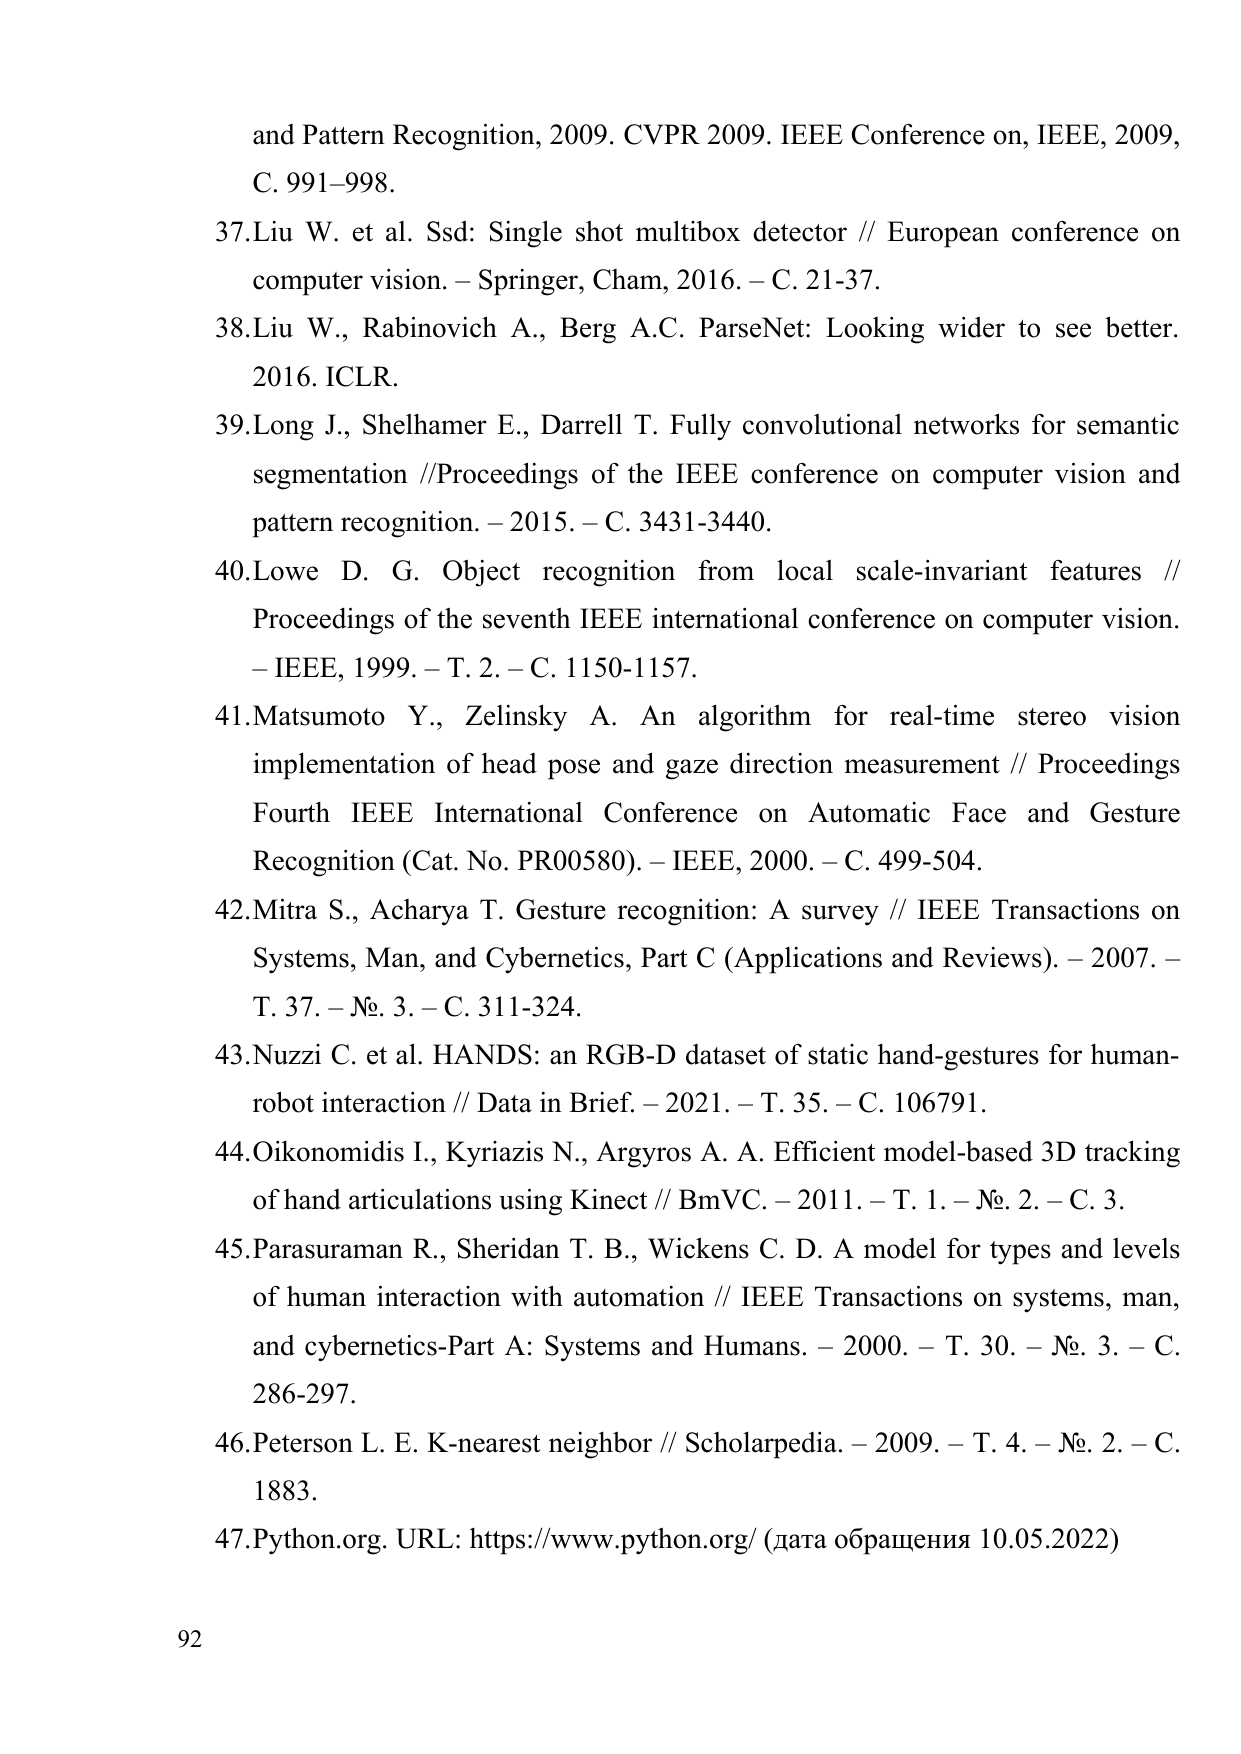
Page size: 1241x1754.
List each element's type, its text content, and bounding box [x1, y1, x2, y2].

list Nuzzi C. et al. HANDS: an RGB-D dataset of static hand-gestures for human-robot interaction // Data in Brief. – 2021. – Т. 35. – С. 106791. [215, 1038, 1181, 1119]
list Matsumoto Y., Zelinsky A. An algorithm for real-time stereo vision implementation of head pose and gaze direction measurement // Proceedings Fourth IEEE International Conference on Automatic Face and Gesture Recognition (Cat. No. PR00580). – IEEE, 2000. – С. 499-504. [215, 699, 1181, 877]
list Lowe D. G. Object recognition from local scale-invariant features // Proceedings of the seventh IEEE international conference on computer vision. – IEEE, 1999. – Т. 2. – С. 1150-1157. [215, 554, 1181, 683]
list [215, 118, 1181, 199]
list Parasuraman R., Sheridan T. B., Wickens C. D. A model for types and levels of human interaction with automation // IEEE Transactions on systems, man, and cybernetics-Part A: Systems and Humans. – 2000. – Т. 30. – №. 3. – С. 286-297. [215, 1232, 1181, 1410]
list Liu W., Rabinovich A., Berg A.C. ParseNet: Looking wider to see better. 2016. ICLR. [215, 312, 1181, 393]
list Oikonomidis I., Kyriazis N., Argyros A. A. Efficient model-based 3D tracking of hand articulations using Kinect // BmVC. – 2011. – Т. 1. – №. 2. – С. 3. [215, 1135, 1181, 1216]
list Liu W. et al. Ssd: Single shot multibox detector // European conference on computer vision. – Springer, Cham, 2016. – С. 21-37. [215, 215, 1181, 296]
list Long J., Shelhamer E., Darrell T. Fully convolutional networks for semantic segmentation //Proceedings of the IEEE conference on computer vision and pattern recognition. – 2015. – С. 3431-3440. [215, 409, 1181, 538]
list Peterson L. E. K-nearest neighbor // Scholarpedia. – 2009. – Т. 4. – №. 2. – С. 1883. [215, 1426, 1181, 1507]
list Mitra S., Acharya T. Gesture recognition: A survey // IEEE Transactions on Systems, Man, and Cybernetics, Part C (Applications and Reviews). – 2007. – Т. 37. – №. 3. – С. 311-324. [215, 893, 1181, 1022]
list Python.org. URL: https://www.python.org/ (дата обращения 10.05.2022) [215, 1523, 1181, 1555]
